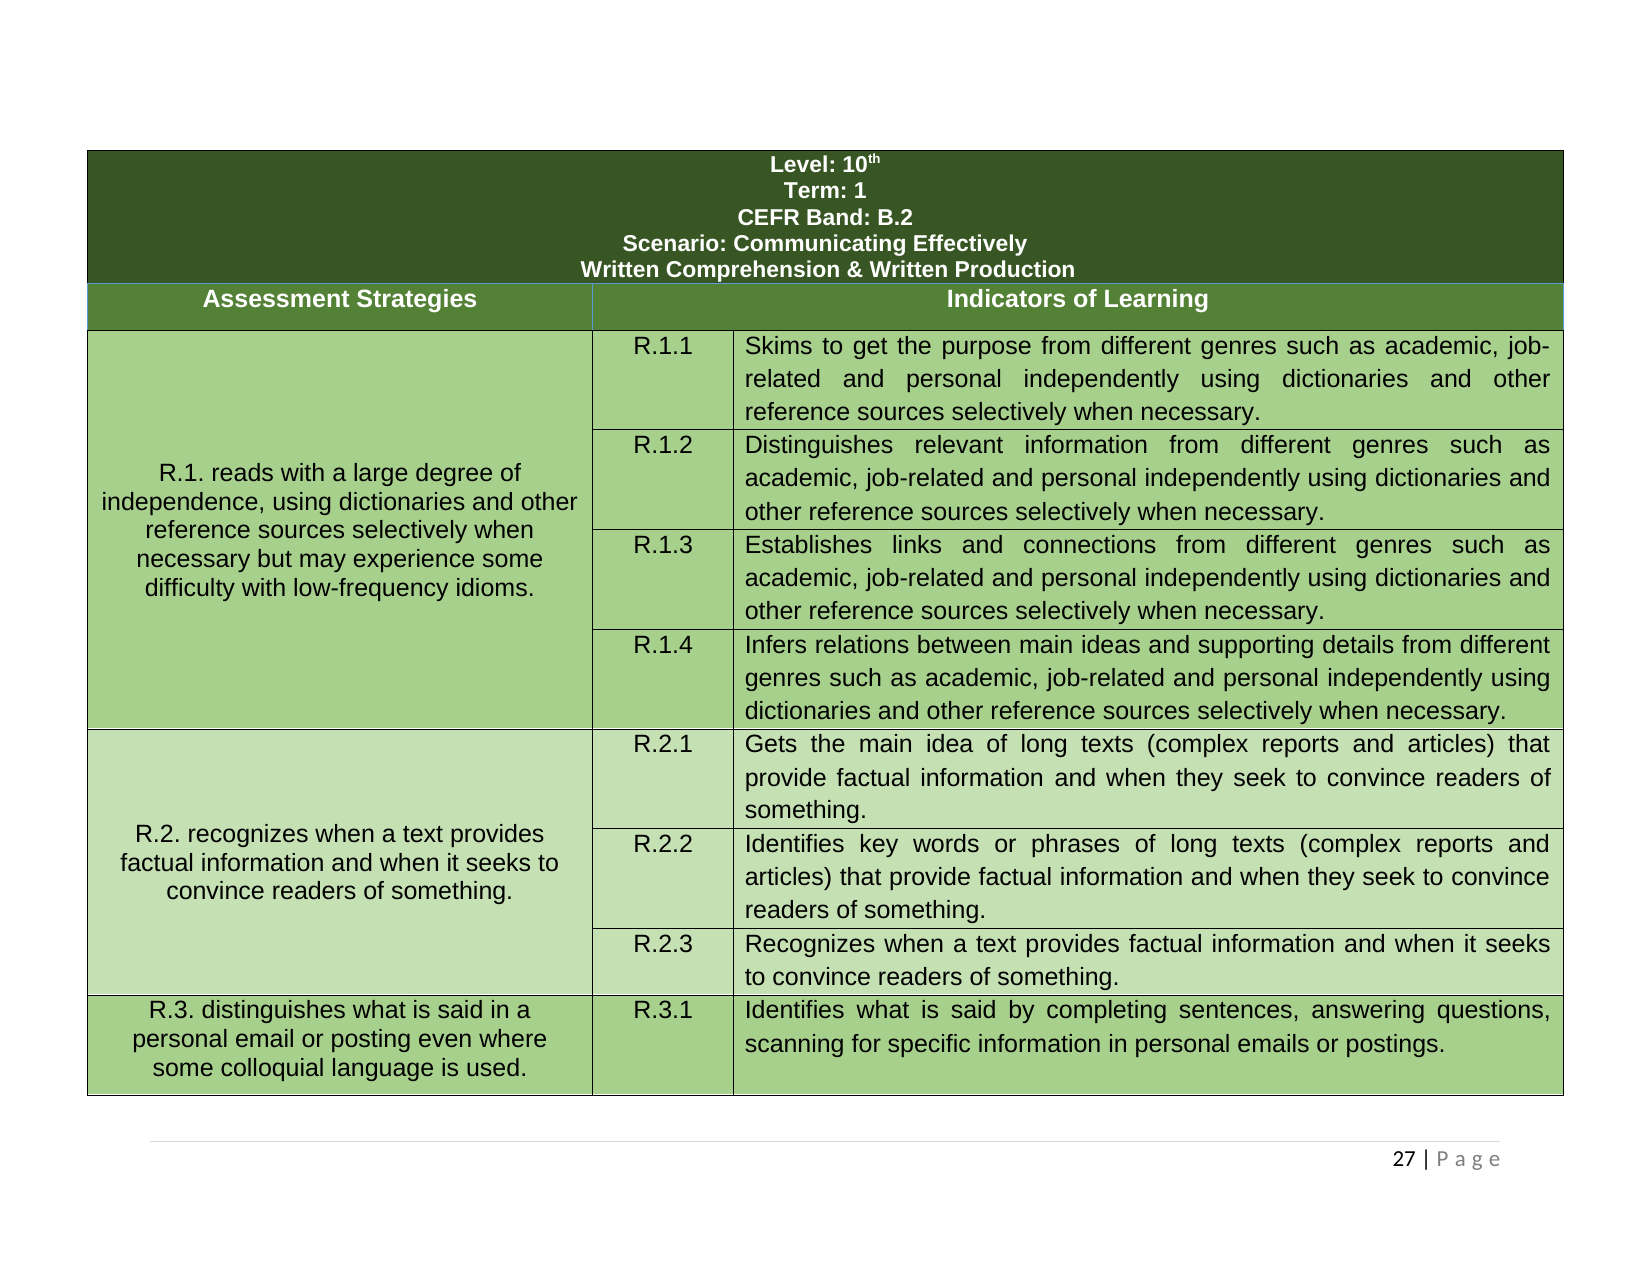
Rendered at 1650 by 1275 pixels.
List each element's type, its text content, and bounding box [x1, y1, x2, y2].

table_cell Skims to get the purpose from different genres such as academic, job-related and personal independently using dictionaries and other reference sources selectively when necessary. [734, 331, 1563, 429]
table_cell R.3. distinguishes what is said in a personal email or posting even where some colloquial language is used. [88, 996, 592, 1094]
table_cell R.2.3 [593, 929, 733, 994]
table_cell R.2.2 [593, 829, 733, 928]
table_cell Establishes links and connections from different genres such as academic, job-related and personal independently using dictionaries and other reference sources selectively when necessary. [734, 530, 1563, 629]
table_cell R.1.1 [593, 331, 733, 429]
table_cell R.1.3 [593, 530, 733, 629]
table_cell R.1.4 [593, 630, 733, 728]
table_cell R.1.2 [593, 430, 733, 529]
table_cell R.1. reads with a large degree of independence, using dictionaries and other reference sources selectively when necessary but may experience some difficulty with low-frequency idioms. [88, 331, 592, 728]
table_header Level: 10th Term: 1 CEFR Band: B.2 Scenario: Communicating Effectively Written Comprehension & Written Production [88, 151, 1563, 283]
table_cell Identifies what is said by completing sentences, answering questions, scanning for specific information in personal emails or postings. [734, 996, 1563, 1094]
table_cell Gets the main idea of long texts (complex reports and articles) that provide factual information and when they seek to convince readers of something. [734, 730, 1563, 828]
table_cell Distinguishes relevant information from different genres such as academic, job-related and personal independently using dictionaries and other reference sources selectively when necessary. [734, 430, 1563, 529]
table_cell Identifies key words or phrases of long texts (complex reports and articles) that provide factual information and when they seek to convince readers of something. [734, 829, 1563, 928]
table_cell Recognizes when a text provides factual information and when it seeks to convince readers of something. [734, 929, 1563, 994]
table_cell Infers relations between main ideas and supporting details from different genres such as academic, job-related and personal independently using dictionaries and other reference sources selectively when necessary. [734, 630, 1563, 728]
table_cell R.2. recognizes when a text provides factual information and when it seeks to convince readers of something. [88, 730, 592, 994]
table_cell Indicators of Learning [593, 284, 1563, 330]
table_cell Assessment Strategies [88, 284, 592, 330]
table_cell R.2.1 [593, 730, 733, 828]
table_cell R.3.1 [593, 996, 733, 1094]
